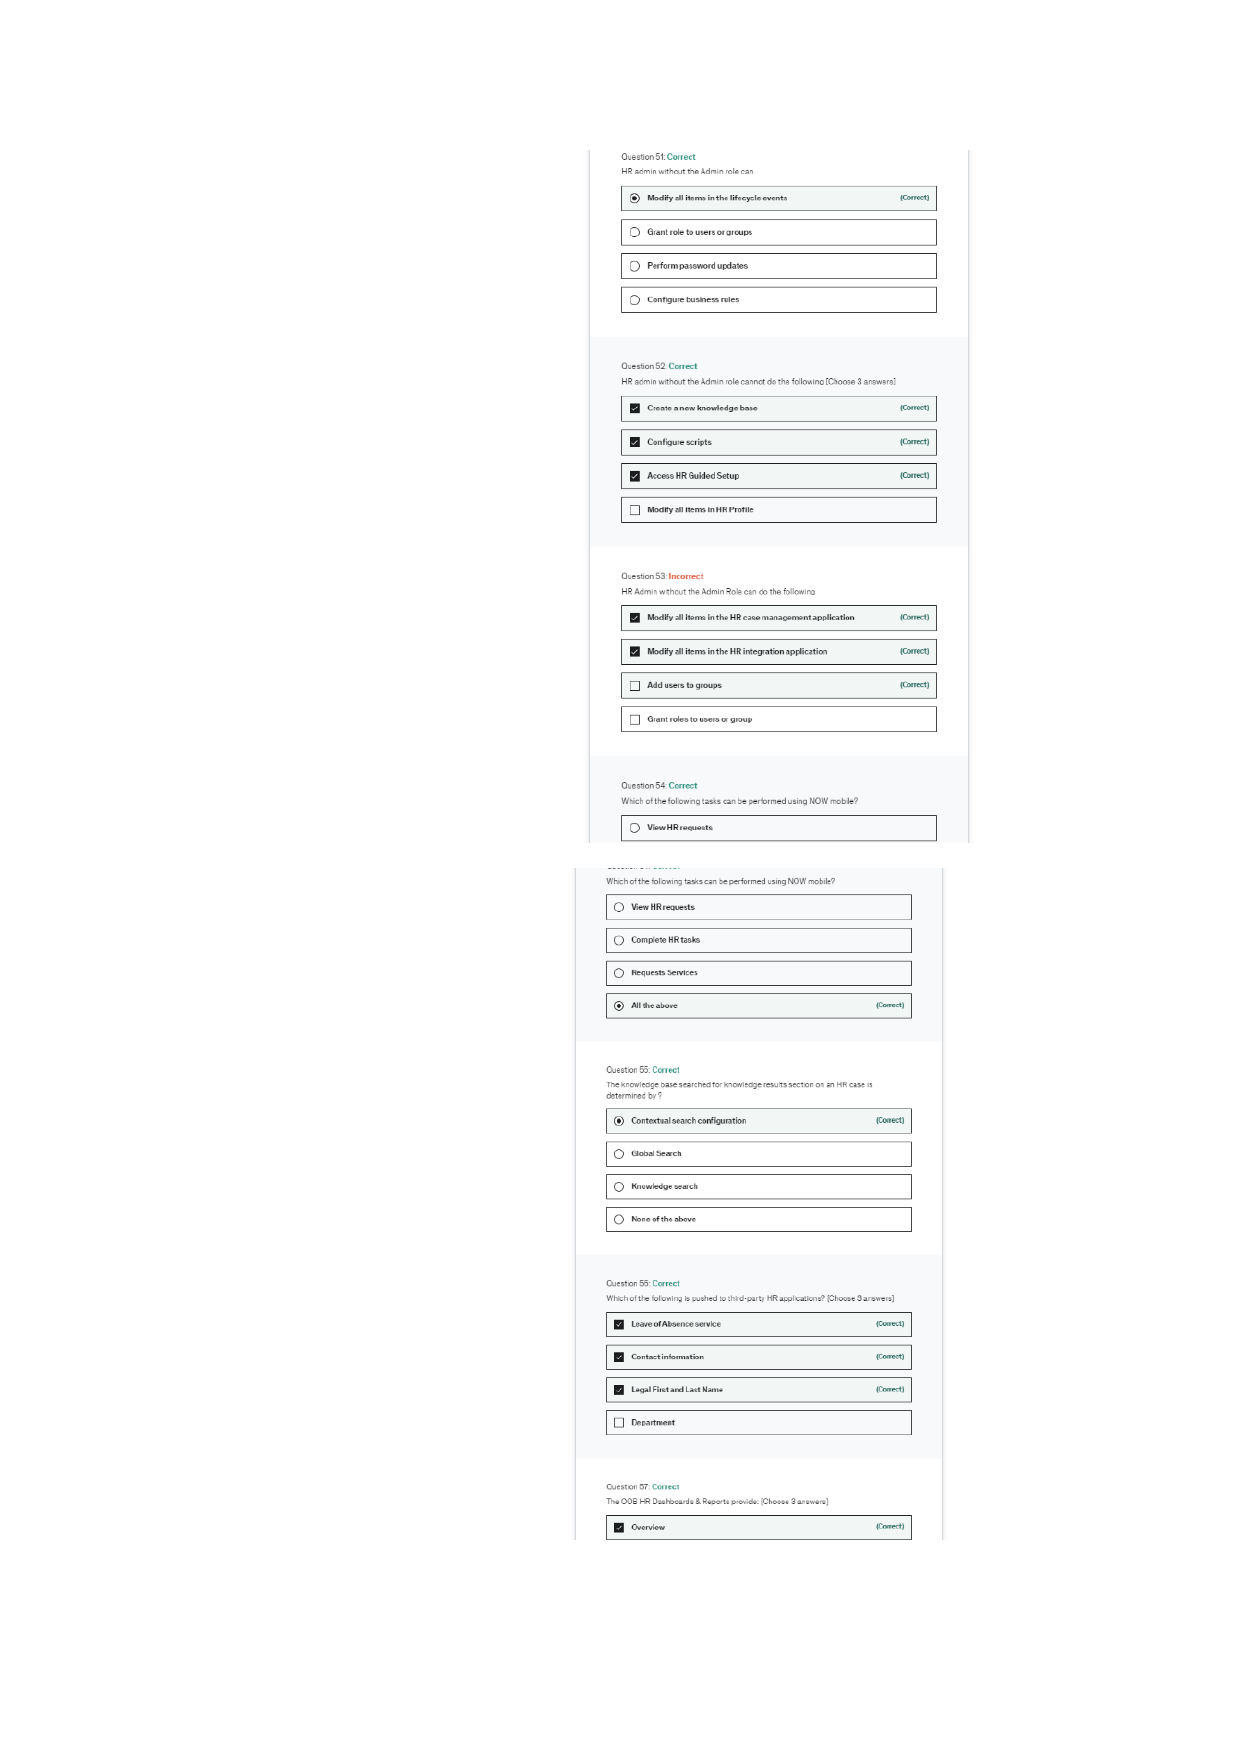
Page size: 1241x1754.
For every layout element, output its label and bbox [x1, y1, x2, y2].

picture [150, 868, 1241, 1563]
picture [150, 150, 1241, 867]
